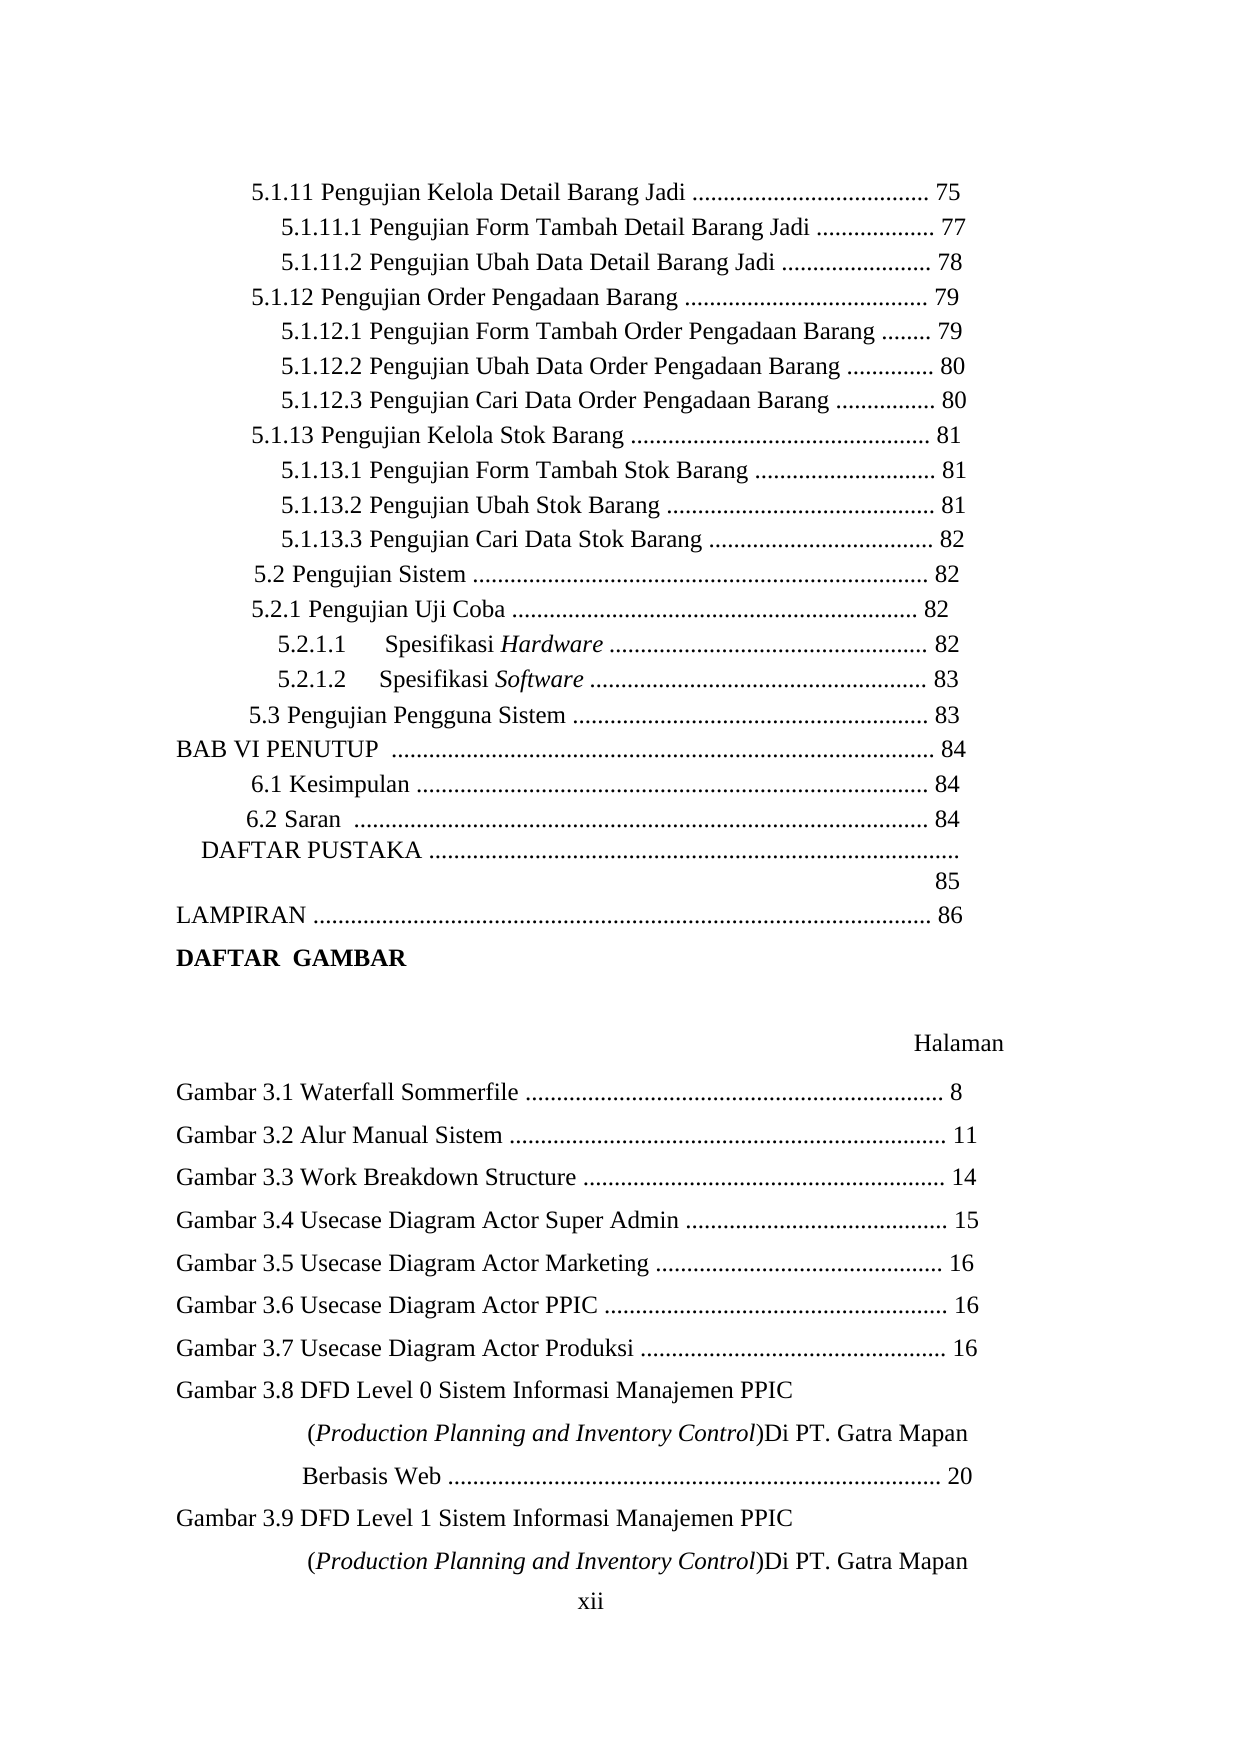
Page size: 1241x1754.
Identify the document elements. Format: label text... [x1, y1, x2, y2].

text DAFTAR GAMBAR [176, 943, 1037, 972]
text 5.2.1 Pengujian Uji Coba ................................................................. 82 [251, 594, 1037, 623]
text Gambar 3.4 Usecase Diagram Actor Super Admin .......................................... 15 [176, 1205, 1037, 1234]
text 5.1.11.2 Pengujian Ubah Data Detail Barang Jadi ........................ 78 [281, 247, 1037, 276]
text Gambar 3.8 DFD Level 0 Sistem Informasi Manajemen PPIC [176, 1375, 1037, 1404]
text Gambar 3.2 Alur Manual Sistem ...................................................................... 11 [176, 1120, 1037, 1148]
text 5.2.1.1 Spesifikasi Hardware ................................................... 82 [177, 629, 1038, 658]
text (Production Planning and Inventory Control)Di PT. Gatra Mapan [176, 1418, 1038, 1447]
text Gambar 3.6 Usecase Diagram Actor PPIC ....................................................... 16 [176, 1290, 1037, 1319]
text BAB VI PENUTUP ....................................................................................... 84 [176, 734, 1037, 763]
text 5.1.12 Pengujian Order Pengadaan Barang ....................................... 79 [251, 282, 1037, 310]
text Gambar 3.9 DFD Level 1 Sistem Informasi Manajemen PPIC [176, 1503, 1037, 1532]
text 5.1.11.1 Pengujian Form Tambah Detail Barang Jadi ................... 77 [281, 212, 1037, 241]
text Berbasis Web ............................................................................... 20 [176, 1461, 1038, 1489]
text 5.3 Pengujian Pengguna Sistem ......................................................... 83 [212, 700, 960, 728]
text 5.1.13.2 Pengujian Ubah Stok Barang ........................................... 81 [281, 490, 1037, 518]
text (Production Planning and Inventory Control)Di PT. Gatra Mapan [176, 1546, 1038, 1575]
text 5.2 Pengujian Sistem ......................................................................... 82 [212, 559, 960, 588]
text 5.2.1.2 Spesifikasi Software ...................................................... 83 [177, 664, 1038, 693]
text Gambar 3.7 Usecase Diagram Actor Produksi ................................................. 16 [176, 1333, 1037, 1362]
text 5.1.11 Pengujian Kelola Detail Barang Jadi ...................................... 75 [251, 177, 1037, 206]
text 5.1.12.3 Pengujian Cari Data Order Pengadaan Barang ................ 80 [281, 386, 1037, 414]
text 6.2 Saran ............................................................................................ 84 DAFTAR PUSTAKA ..................................................................................... 85 [177, 804, 960, 895]
text Halaman [212, 1028, 1004, 1057]
text Gambar 3.5 Usecase Diagram Actor Marketing .............................................. 16 [176, 1248, 1037, 1276]
text 5.1.13.3 Pengujian Cari Data Stok Barang .................................... 82 [281, 524, 1037, 553]
text LAMPIRAN ................................................................................................... 86 [176, 901, 1037, 929]
text 5.1.13.1 Pengujian Form Tambah Stok Barang ............................. 81 [281, 455, 1037, 484]
text Gambar 3.1 Waterfall Sommerfile ................................................................... 8 [176, 1077, 1037, 1106]
text Gambar 3.3 Work Breakdown Structure .......................................................... 14 [176, 1162, 1037, 1191]
text 6.1 Kesimpulan .................................................................................. 84 [212, 769, 960, 798]
text 5.1.12.2 Pengujian Ubah Data Order Pengadaan Barang .............. 80 [281, 351, 1037, 380]
text 5.1.12.1 Pengujian Form Tambah Order Pengadaan Barang ........ 79 [281, 316, 1037, 345]
text 5.1.13 Pengujian Kelola Stok Barang ................................................ 81 [251, 420, 1037, 449]
